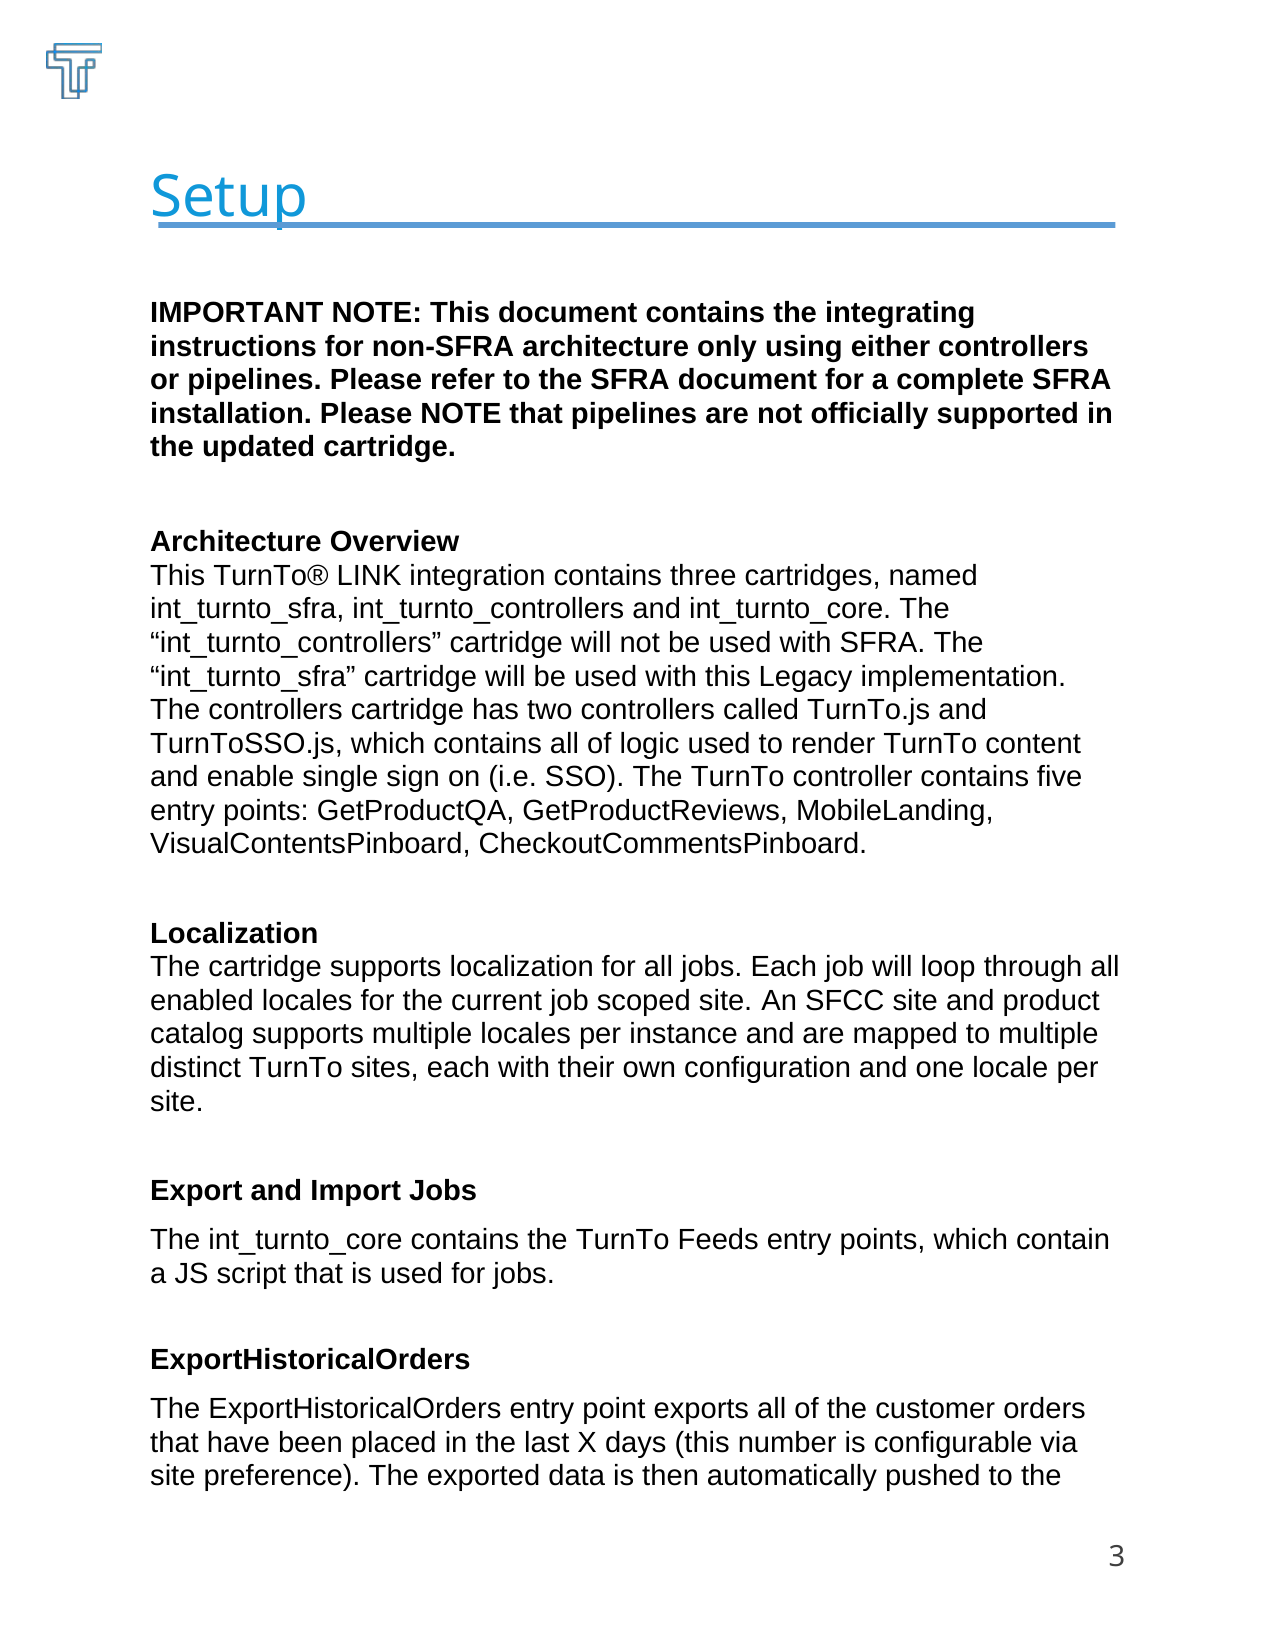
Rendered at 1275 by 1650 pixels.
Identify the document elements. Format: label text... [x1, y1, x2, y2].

text This TurnTo® LINK integration contains three cartridges, named int_turnto_sfra, int_turnto_controllers and int_turnto_core. The “int_turnto_controllers” cartridge will not be used with SFRA. The “int_turnto_sfra” cartridge will be used with this Legacy implementation. The controllers cartridge has two controllers called TurnTo.js and TurnToSSO.js, which contains all of logic used to render TurnTo content and enable single sign on (i.e. SSO). The TurnTo controller contains five entry points: GetProductQA, GetProductReviews, MobileLanding, VisualContentsPinboard, CheckoutCommentsPinboard. [150, 558, 1125, 860]
text Architecture Overview [150, 524, 1125, 558]
text IMPORTANT NOTE: This document contains the integrating instructions for non-SFRA architecture only using either controllers or pipelines. Please refer to the SFRA document for a complete SFRA installation. Please NOTE that pipelines are not officially supported in the updated cartridge. [150, 295, 1125, 463]
text Export and Import Jobs [150, 1173, 1125, 1207]
subtitle Setup [150, 154, 1125, 234]
text ExportHistoricalOrders [150, 1342, 1125, 1376]
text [150, 1391, 1125, 1492]
text The int_turnto_core contains the TurnTo Feeds entry points, which contain a JS script that is used for jobs. [150, 1222, 1125, 1289]
text Localization [150, 916, 1125, 949]
picture [46, 43, 102, 99]
text The cartridge supports localization for all jobs. Each job will loop through all enabled locales for the current job scoped site. An SFCC site and product catalog supports multiple locales per instance and are mapped to multiple distinct TurnTo sites, each with their own configuration and one locale per site. [150, 949, 1125, 1117]
